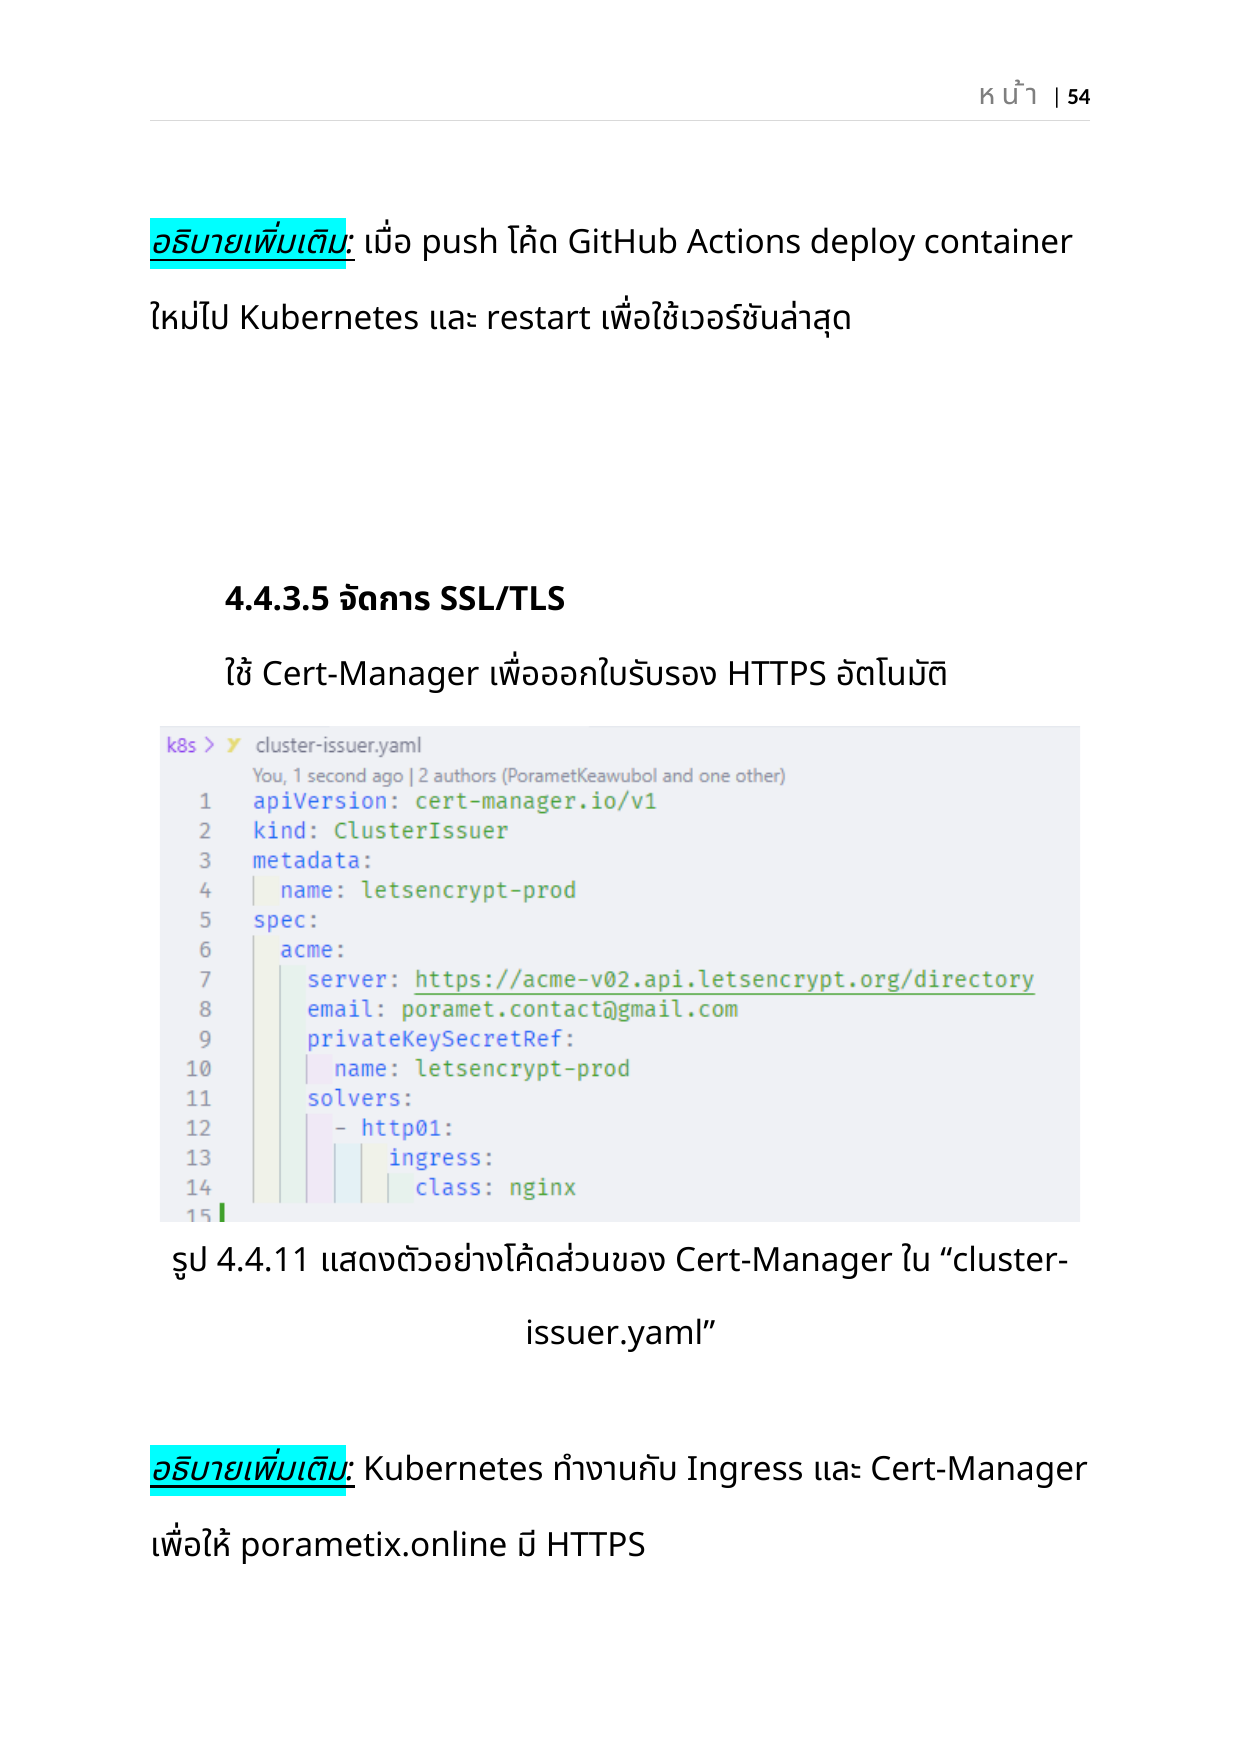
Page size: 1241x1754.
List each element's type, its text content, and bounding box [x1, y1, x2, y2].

text อธิบายเพิ่มเติม: เมื่อ push โค้ด GitHub Actions deploy container ใหม่ไป Kubernetes และ restart เพื่อใช้เวอร์ชันล่าสุด [150, 218, 1090, 344]
text รูป 4.4.11 แสดงตัวอย่างโค้ดส่วนของ Cert-Manager ใน “cluster-issuer.yaml” [150, 1235, 1090, 1354]
text 4.4.3.5 จัดการ SSL/TLS [150, 574, 1090, 625]
picture [159, 726, 1081, 1222]
text ใช้ Cert-Manager เพื่อออกใบรับรอง HTTPS อัตโนมัติ [150, 650, 1090, 701]
text อธิบายเพิ่มเติม: Kubernetes ทำงานกับ Ingress และ Cert-Manager เพื่อให้ porametix.online มี HTTPS [150, 1445, 1090, 1571]
